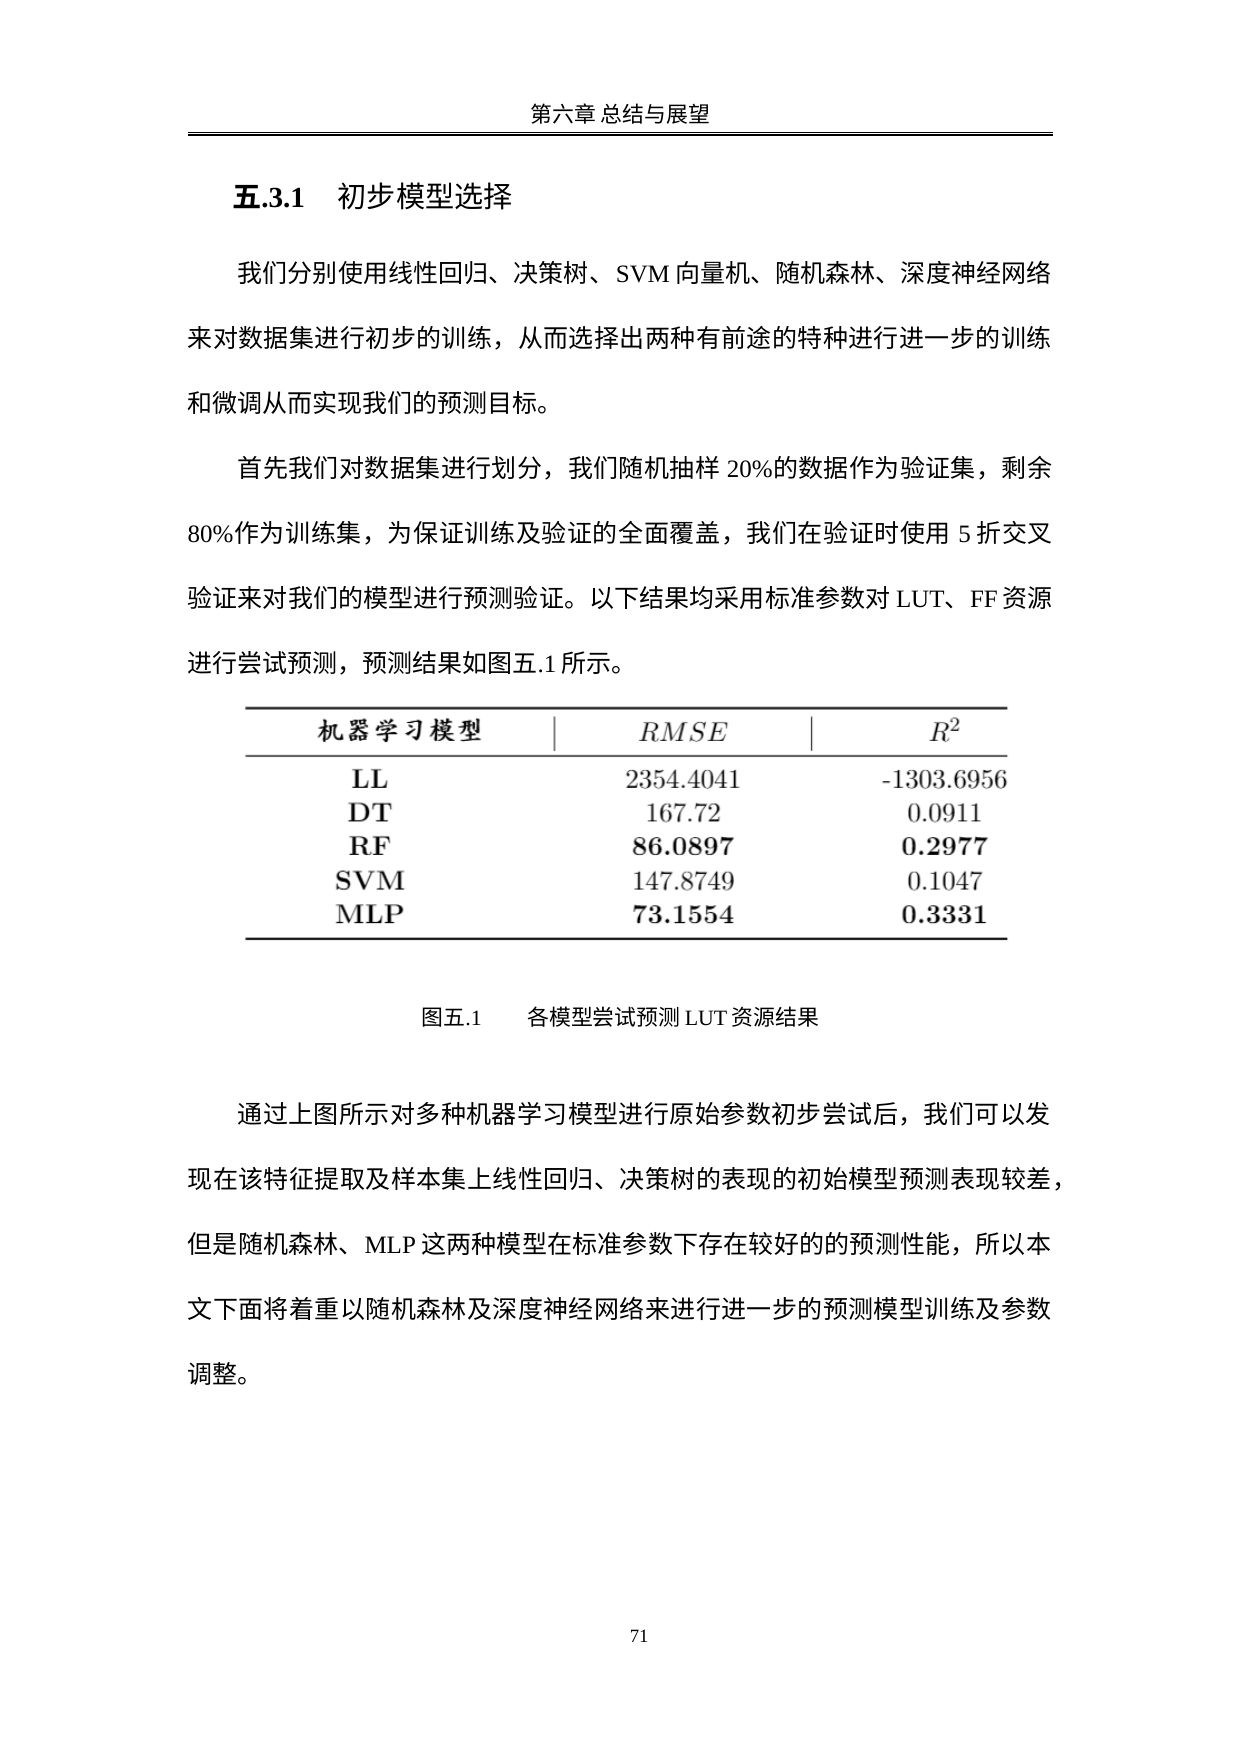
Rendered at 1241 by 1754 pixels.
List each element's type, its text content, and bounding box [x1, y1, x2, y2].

text 通过上图所示对多种机器学习模型进行原始参数初步尝试后，我们可以发现在该特征提取及样本集上线性回归、决策树的表现的初始模型预测表现较差，但是随机森林、MLP这两种模型在标准参数下存在较好的的预测性能，所以本文下面将着重以随机森林及深度神经网络来进行进一步的预测模型训练及参数调整。 [187, 1080, 1053, 1405]
text 首先我们对数据集进行划分，我们随机抽样20%的数据作为验证集，剩余80%作为训练集，为保证训练及验证的全面覆盖，我们在验证时使用5折交叉验证来对我们的模型进行预测验证。以下结果均采用标准参数对LUT、FF资源进行尝试预测，预测结果如图5.7所示。 [187, 434, 1053, 694]
text 我们分别使用线性回归、决策树、SVM向量机、随机森林、深度神经网络来对数据集进行初步的训练，从而选择出两种有前途的特种进行进一步的训练和微调从而实现我们的预测目标。 [187, 239, 1053, 434]
picture [237, 694, 1018, 957]
subtitle 初步模型选择 [232, 162, 1053, 227]
text 各模型尝试预测LUT资源结果 [187, 999, 1053, 1032]
